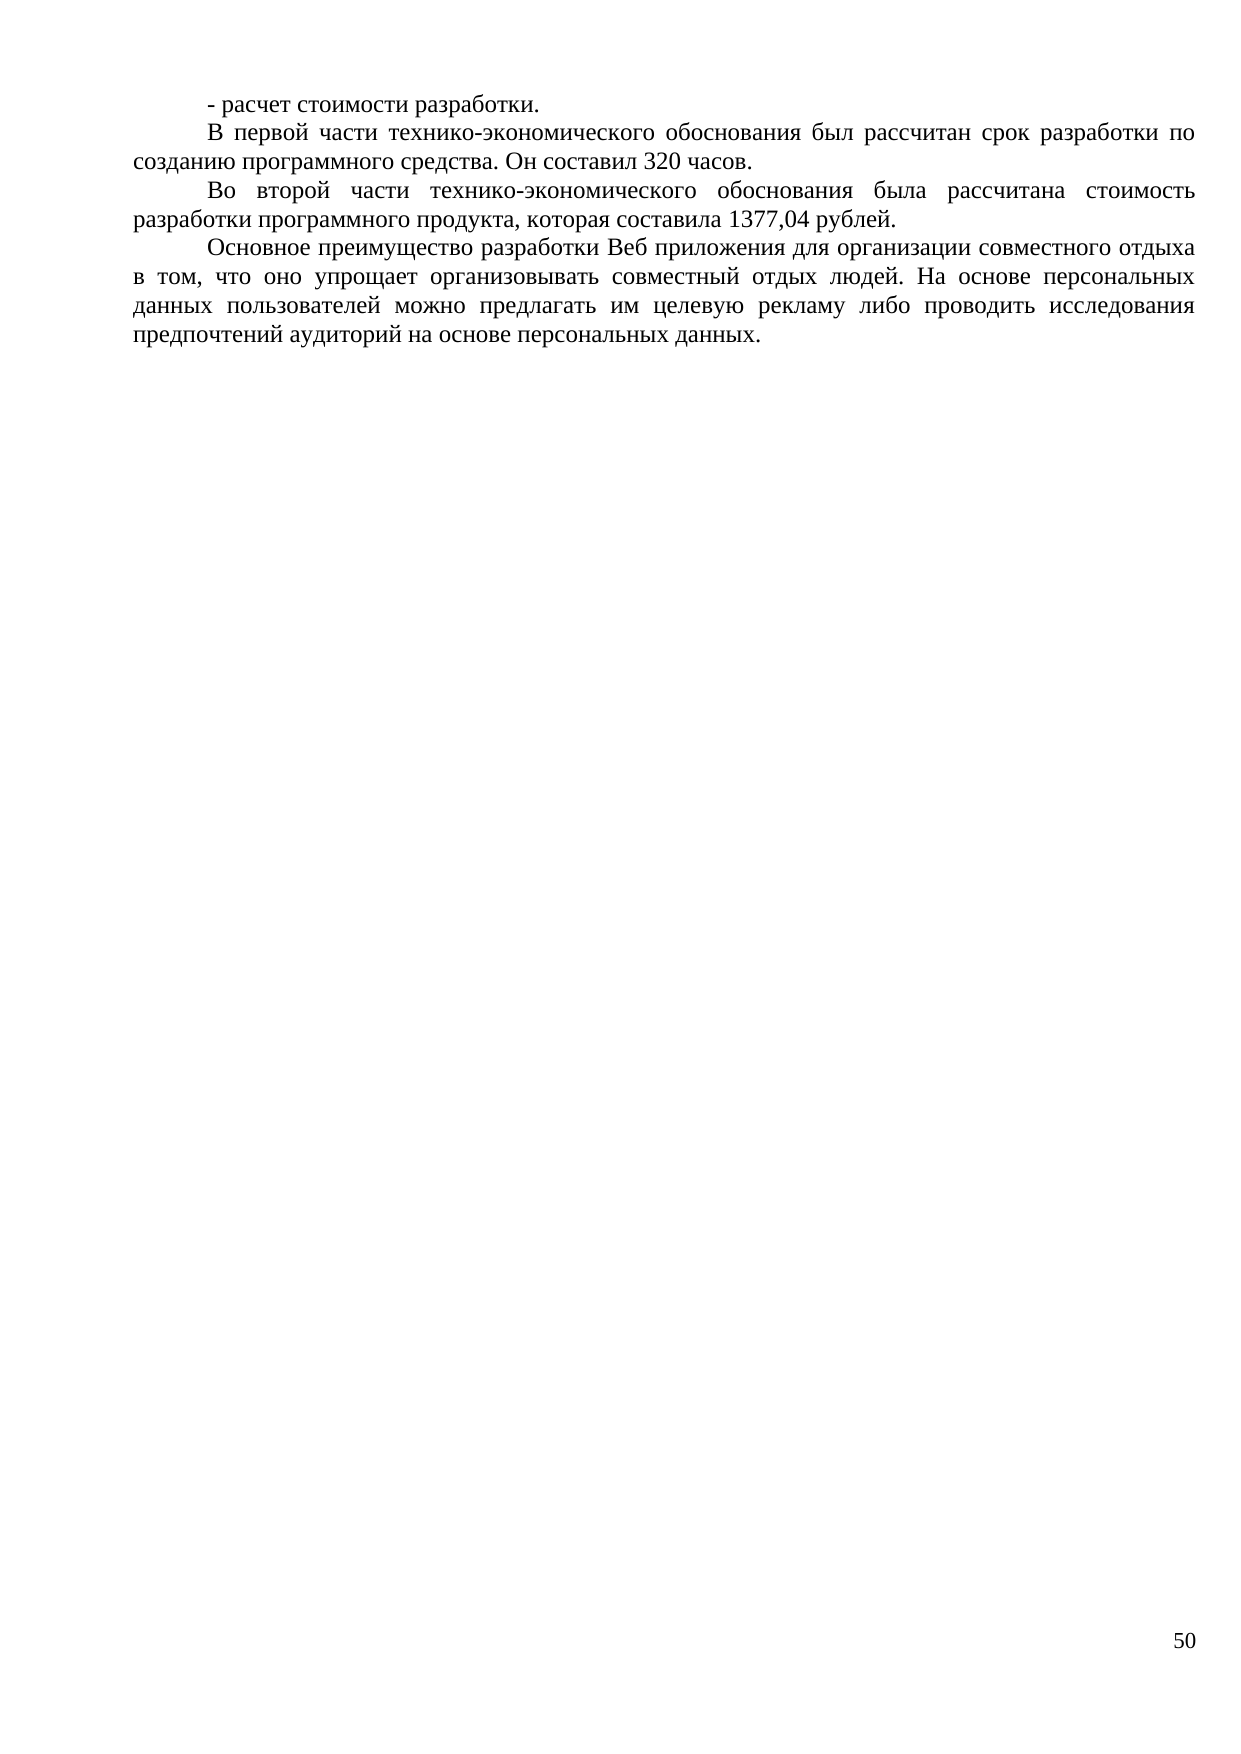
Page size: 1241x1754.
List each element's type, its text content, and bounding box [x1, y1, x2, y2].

text - расчет стоимости разработки. [133, 89, 1196, 117]
text В первой части технико-экономического обоснования был рассчитан срок разработки по созданию программного средства. Он составил 320 часов. [133, 117, 1196, 175]
text Во второй части технико-экономического обоснования была рассчитана стоимость разработки программного продукта, которая составила 1377,04 рублей. [133, 175, 1196, 232]
text Основное преимущество разработки Веб приложения для организации совместного отдыха в том, что оно упрощает организовывать совместный отдых людей. На основе персональных данных пользователей можно предлагать им целевую рекламу либо проводить исследования предпочтений аудиторий на основе персональных данных. [133, 232, 1196, 347]
